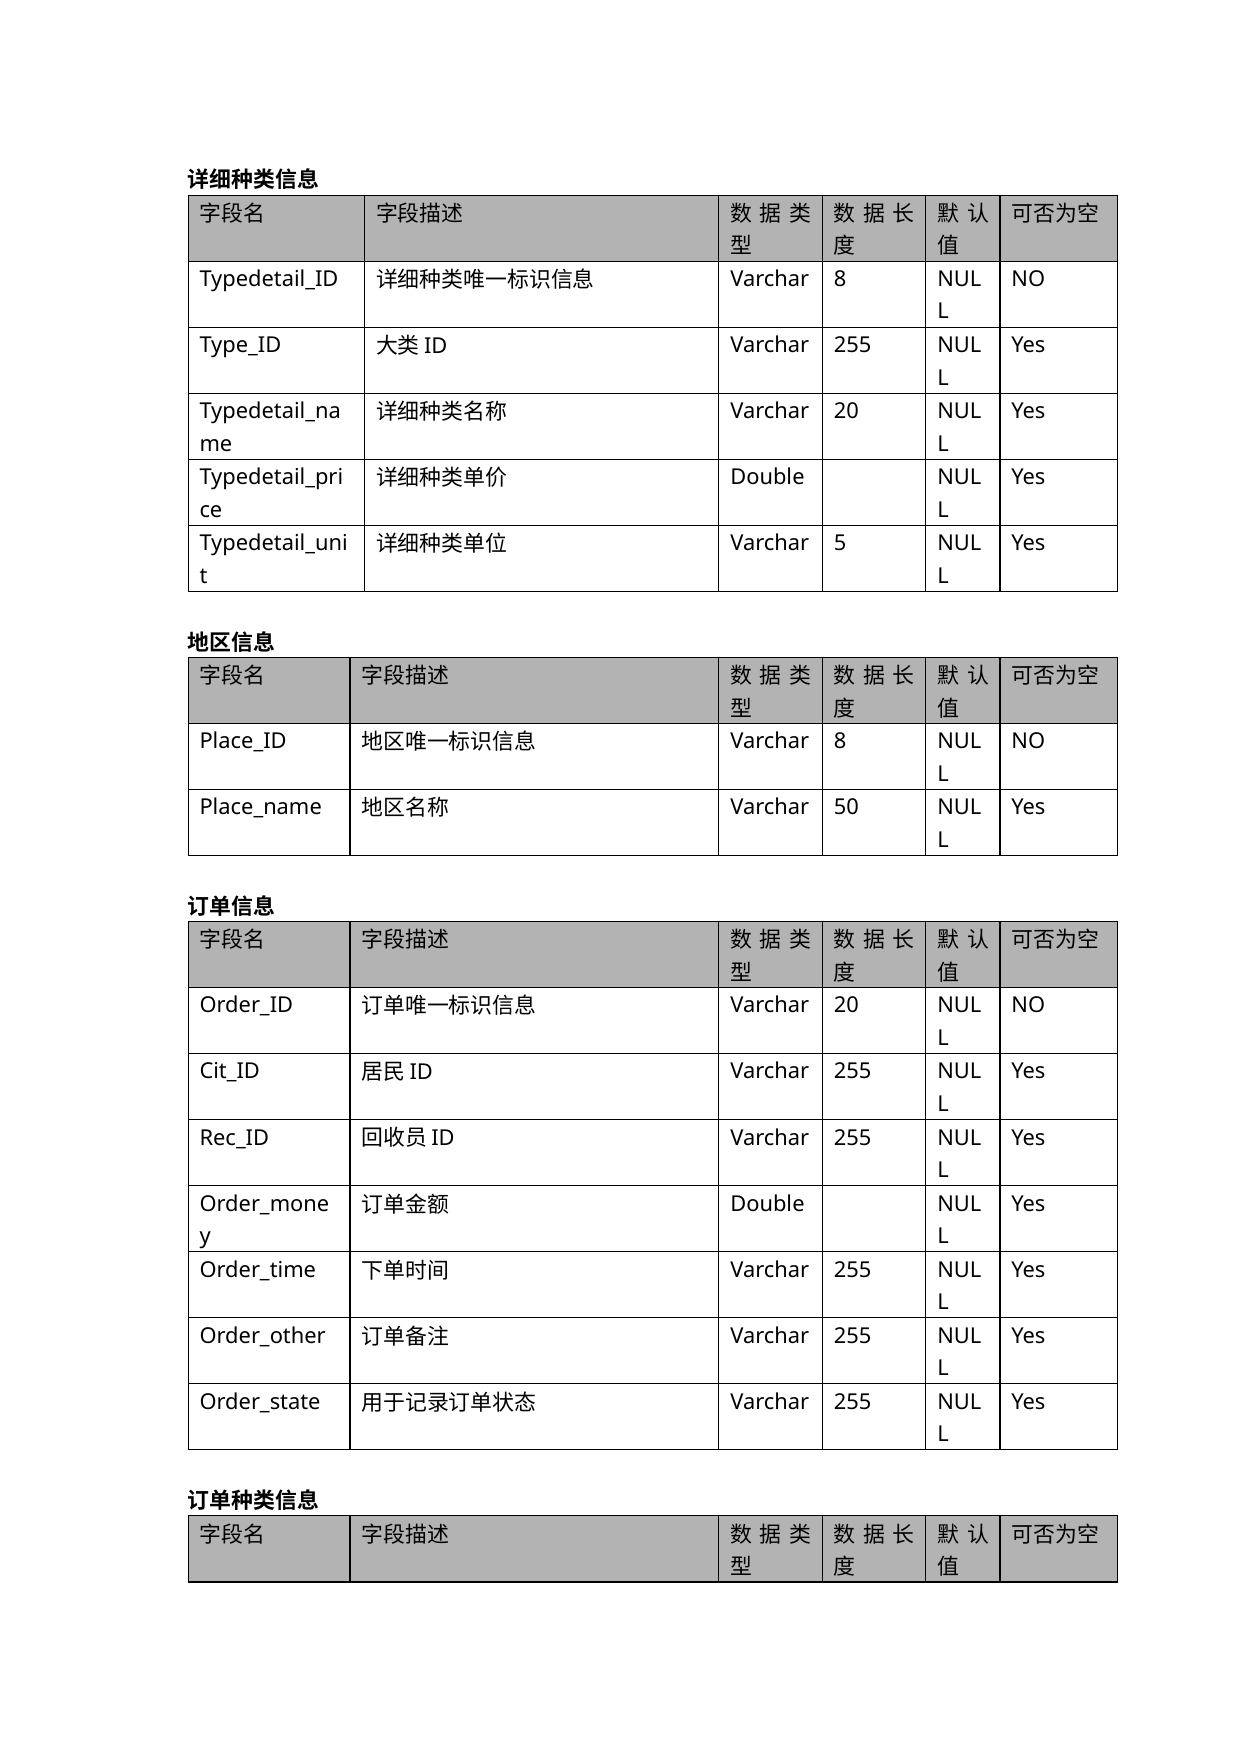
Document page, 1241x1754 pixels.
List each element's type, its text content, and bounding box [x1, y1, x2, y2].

table_cell 255 [823, 328, 925, 393]
table_cell 255 [823, 1054, 925, 1119]
table_cell 订单备注 [351, 1318, 718, 1383]
table_cell Varchar [719, 526, 822, 591]
table_cell Yes [1001, 1384, 1117, 1449]
table_cell Varchar [719, 988, 822, 1053]
table_cell Yes [1001, 1252, 1117, 1317]
table_header 可否为空 [1001, 1516, 1117, 1581]
table_cell NULL [926, 262, 999, 327]
table_cell Cit_ID [189, 1054, 349, 1119]
table_header 默认值 [926, 196, 999, 261]
table_cell Varchar [719, 1120, 822, 1185]
table_cell Double [719, 460, 822, 525]
table_cell 订单金额 [351, 1186, 718, 1251]
table_header 字段描述 [365, 196, 718, 261]
table_header 字段描述 [351, 1516, 718, 1581]
table_cell 大类ID [365, 328, 718, 393]
table_cell Varchar [719, 1054, 822, 1119]
table_cell NULL [926, 790, 999, 855]
table_cell NULL [926, 1384, 999, 1449]
table_header 可否为空 [1001, 922, 1117, 987]
table_cell Place_ID [189, 724, 349, 789]
table_cell [823, 460, 925, 525]
text 订单信息 [187, 888, 1053, 921]
table_header 默认值 [926, 658, 999, 723]
table_header 默认值 [926, 1516, 999, 1581]
table_cell Typedetail_price [189, 460, 364, 525]
table_cell NULL [926, 988, 999, 1053]
table_cell Yes [1001, 790, 1117, 855]
table_header 字段名 [189, 658, 349, 723]
table_cell NULL [926, 724, 999, 789]
table_cell Yes [1001, 1318, 1117, 1383]
table_header 数据类型 [719, 658, 822, 723]
table_cell NULL [926, 1120, 999, 1185]
table_cell 8 [823, 262, 925, 327]
table_cell 订单唯一标识信息 [351, 988, 718, 1053]
table_cell Order_ID [189, 988, 349, 1053]
table_header 数据长度 [823, 658, 925, 723]
table_cell 50 [823, 790, 925, 855]
table_header 数据长度 [823, 922, 925, 987]
table_cell Yes [1001, 1120, 1117, 1185]
table_cell NULL [926, 1318, 999, 1383]
table_cell Yes [1001, 460, 1117, 525]
table_header 数据长度 [823, 196, 925, 261]
table_cell Varchar [719, 1252, 822, 1317]
table_cell 居民ID [351, 1054, 718, 1119]
table_cell NO [1001, 724, 1117, 789]
table_cell 255 [823, 1120, 925, 1185]
table_cell Yes [1001, 328, 1117, 393]
table_cell 下单时间 [351, 1252, 718, 1317]
table_cell 详细种类名称 [365, 394, 718, 459]
table_cell Type_ID [189, 328, 364, 393]
table_cell NULL [926, 328, 999, 393]
table_cell Yes [1001, 1186, 1117, 1251]
table_cell 255 [823, 1252, 925, 1317]
table_cell Varchar [719, 724, 822, 789]
table_cell NULL [926, 394, 999, 459]
table_header 数据类型 [719, 196, 822, 261]
table_cell 详细种类唯一标识信息 [365, 262, 718, 327]
table_header 字段描述 [351, 658, 718, 723]
table_cell 地区名称 [351, 790, 718, 855]
table_cell [823, 1186, 925, 1251]
table_cell NULL [926, 1054, 999, 1119]
table_cell Double [719, 1186, 822, 1251]
table_cell NO [1001, 262, 1117, 327]
table_cell NULL [926, 1252, 999, 1317]
table_cell Rec_ID [189, 1120, 349, 1185]
table_cell Order_time [189, 1252, 349, 1317]
table_header 字段名 [189, 922, 349, 987]
text 地区信息 [187, 624, 1053, 657]
table_cell 20 [823, 394, 925, 459]
table_cell Yes [1001, 394, 1117, 459]
table_header 可否为空 [1001, 658, 1117, 723]
table_header 字段名 [189, 196, 364, 261]
table_cell NULL [926, 526, 999, 591]
table_header 数据类型 [719, 1516, 822, 1581]
table_cell NO [1001, 988, 1117, 1053]
table_cell 地区唯一标识信息 [351, 724, 718, 789]
table_cell NULL [926, 460, 999, 525]
table_header 字段名 [189, 1516, 349, 1581]
table_header 数据长度 [823, 1516, 925, 1581]
table_cell 详细种类单价 [365, 460, 718, 525]
table_cell Order_money [189, 1186, 349, 1251]
table_cell 用于记录订单状态 [351, 1384, 718, 1449]
table_cell 20 [823, 988, 925, 1053]
table_header 可否为空 [1001, 196, 1117, 261]
table_cell Yes [1001, 526, 1117, 591]
table_cell Typedetail_ID [189, 262, 364, 327]
table_cell Varchar [719, 1384, 822, 1449]
table_cell 详细种类单位 [365, 526, 718, 591]
table_cell Typedetail_name [189, 394, 364, 459]
table_cell NULL [926, 1186, 999, 1251]
table_cell Varchar [719, 328, 822, 393]
table_cell Varchar [719, 790, 822, 855]
table_cell Yes [1001, 1054, 1117, 1119]
table_cell 255 [823, 1384, 925, 1449]
table_cell Typedetail_unit [189, 526, 364, 591]
text 订单种类信息 [187, 1483, 1053, 1515]
table_cell Order_state [189, 1384, 349, 1449]
text 详细种类信息 [187, 162, 1053, 194]
table_cell 5 [823, 526, 925, 591]
table_cell Varchar [719, 394, 822, 459]
table_header 数据类型 [719, 922, 822, 987]
table_cell Varchar [719, 1318, 822, 1383]
table_cell Order_other [189, 1318, 349, 1383]
table_header 字段描述 [351, 922, 718, 987]
table_cell Place_name [189, 790, 349, 855]
table_cell 255 [823, 1318, 925, 1383]
table_header 默认值 [926, 922, 999, 987]
table_cell 8 [823, 724, 925, 789]
table_cell 回收员ID [351, 1120, 718, 1185]
table_cell Varchar [719, 262, 822, 327]
